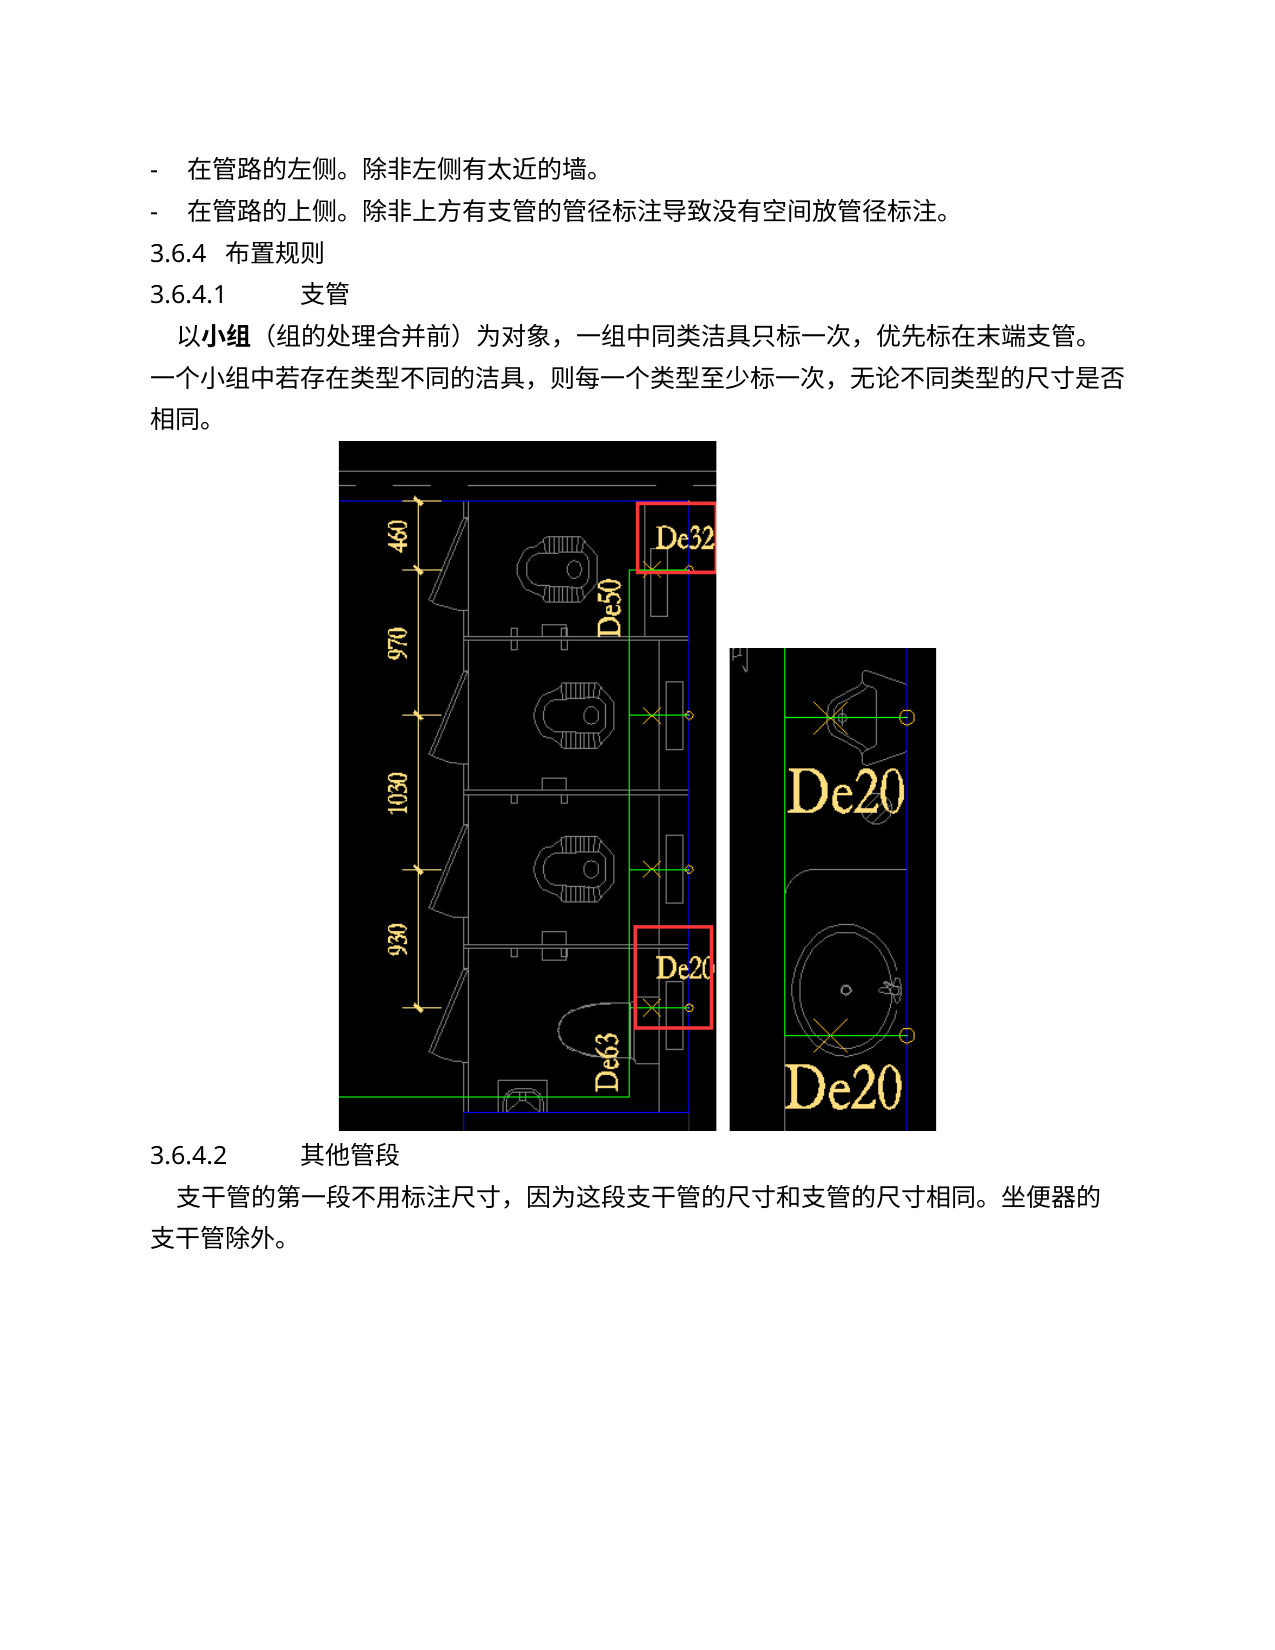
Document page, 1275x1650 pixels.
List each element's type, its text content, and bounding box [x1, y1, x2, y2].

text 支干管的第一段不用标注尺寸，因为这段支干管的尺寸和支管的尺寸相同。坐便器的支干管除外。 [150, 1177, 1125, 1255]
subtitle 支管 [150, 275, 1125, 311]
list 在管路的左侧。除非左侧有太近的墙。 [150, 150, 1125, 186]
subtitle 其他管段 [150, 1136, 1125, 1172]
list 在管路的上侧。除非上方有支管的管径标注导致没有空间放管径标注。 [150, 192, 1125, 228]
subtitle 布置规则 [150, 233, 1125, 269]
text 以小组（组的处理合并前）为对象，一组中同类洁具只标一次，优先标在末端支管。一个小组中若存在类型不同的洁具，则每一个类型至少标一次，无论不同类型的尺寸是否相同。 [150, 317, 1125, 436]
picture [729, 648, 937, 1131]
picture [338, 441, 717, 1131]
